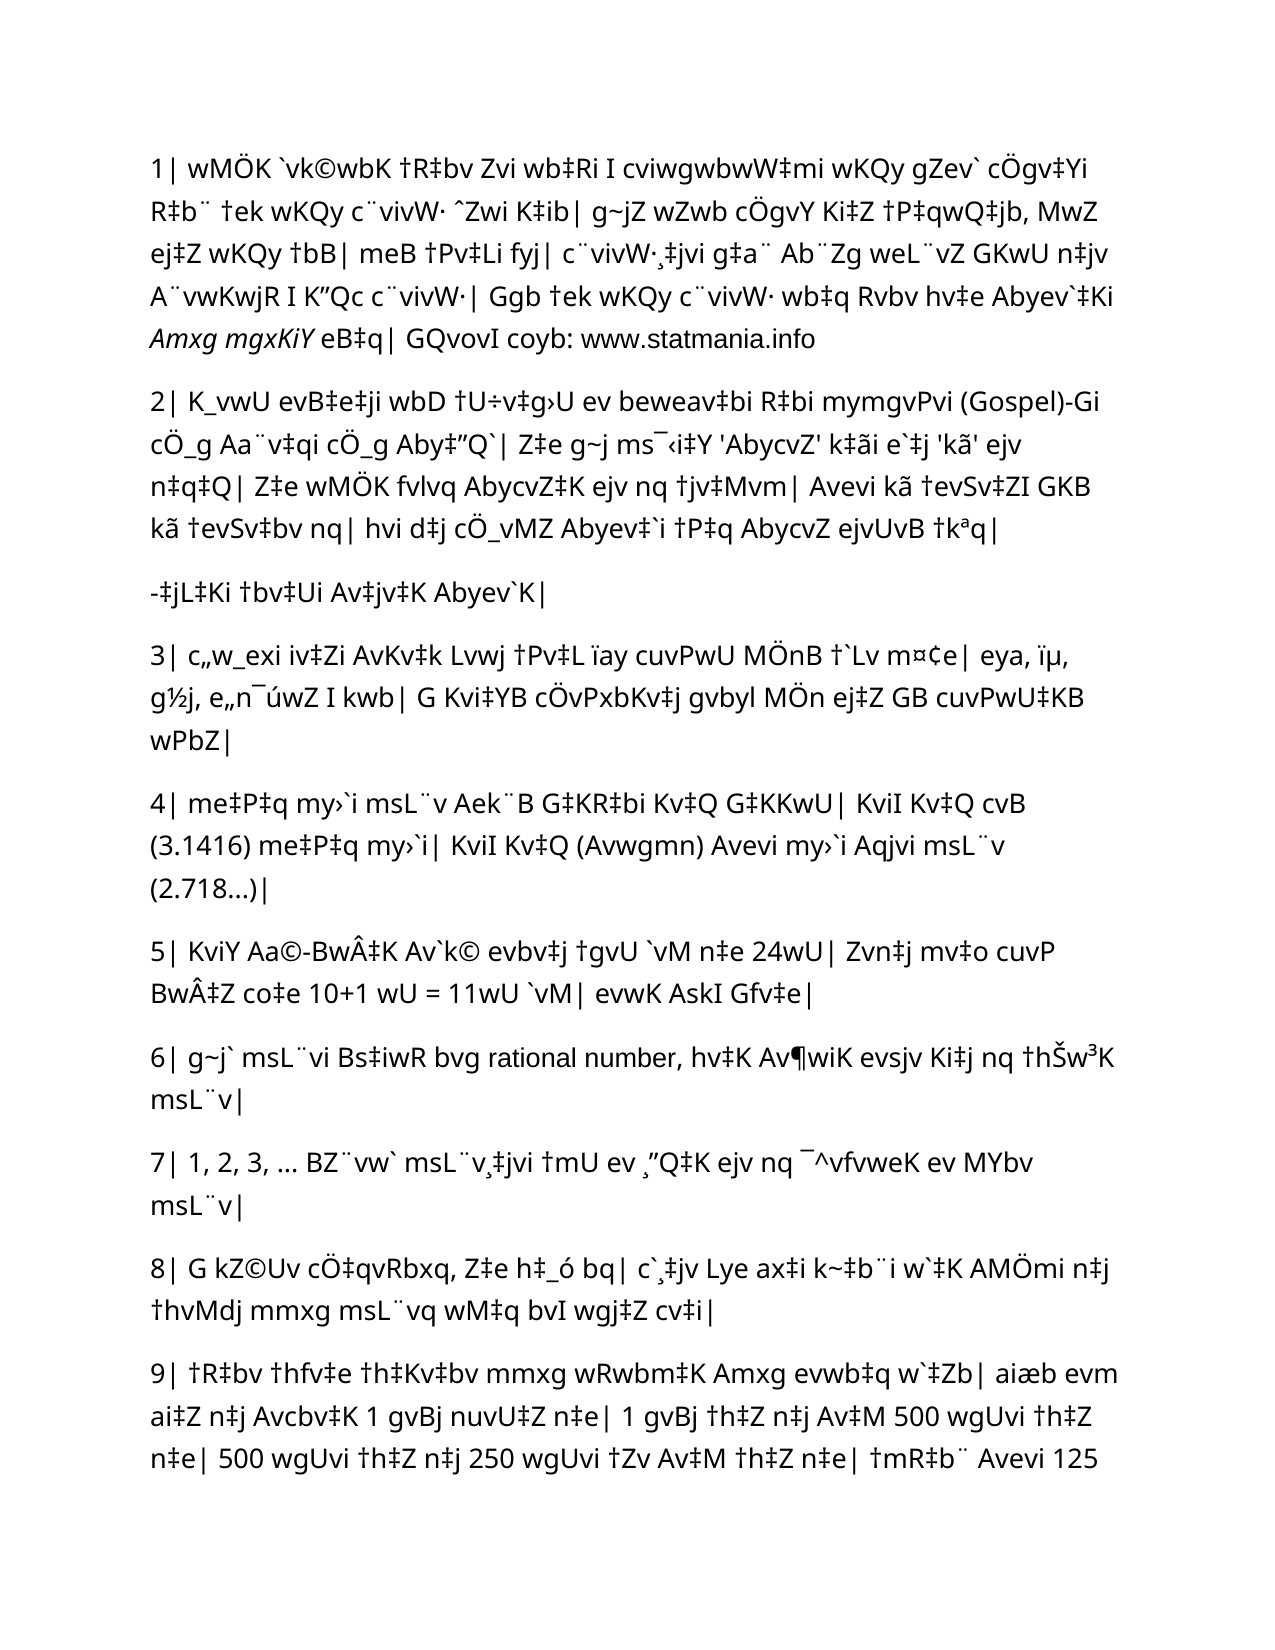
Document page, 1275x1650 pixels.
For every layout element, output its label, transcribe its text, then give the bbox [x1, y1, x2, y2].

text 4| me‡P‡q my›`i msL¨v Aek¨B G‡KR‡bi Kv‡Q G‡KKwU| KviI Kv‡Q cvB (3.1416) me‡P‡q my›`i| KviI Kv‡Q (Avwgmn) Avevi my›`i Aqjvi msL¨v (2.718...)| [150, 784, 1125, 906]
text 3| c„w_exi iv‡Zi AvKv‡k Lvwj †Pv‡L ïay cuvPwU MÖnB †`Lv m¤¢e| eya, ïµ, g½j, e„n¯úwZ I kwb| G Kvi‡YB cÖvPxbKv‡j gvbyl MÖn ej‡Z GB cuvPwU‡KB wPbZ| [150, 636, 1125, 758]
text 7| 1, 2, 3, ... BZ¨vw` msL¨v¸‡jvi †mU ev ¸”Q‡K ejv nq ¯^vfvweK ev MYbv msL¨v| [150, 1144, 1125, 1223]
text 5| KviY Aa©-BwÂ‡K Av`k© evbv‡j †gvU `vM n‡e 24wU| Zvn‡j mv‡o cuvP BwÂ‡Z co‡e 10+1 wU = 11wU `vM| evwK AskI Gfv‡e| [150, 932, 1125, 1012]
text -‡jL‡Ki †bv‡Ui Av‡jv‡K Abyev`K| [150, 573, 1125, 610]
text 1| wMÖK `vk©wbK †R‡bv Zvi wb‡Ri I cviwgwbwW‡mi wKQy gZev` cÖgv‡Yi R‡b¨ †ek wKQy c¨vivW· ˆZwi K‡ib| g~jZ wZwb cÖgvY Ki‡Z †P‡qwQ‡jb, MwZ ej‡Z wKQy †bB| meB †Pv‡Li fyj| c¨vivW·¸‡jvi g‡a¨ Ab¨Zg weL¨vZ GKwU n‡jv A¨vwKwjR I K”Qc c¨vivW·| Ggb †ek wKQy c¨vivW· wb‡q Rvbv hv‡e Abyev`‡Ki Amxg mgxKiY eB‡q| GQvovI coyb: www.statmania.info [150, 150, 1125, 356]
text 8| G kZ©Uv cÖ‡qvRbxq, Z‡e h‡_ó bq| c`¸‡jv Lye ax‡i k~‡b¨i w`‡K AMÖmi n‡j †hvMdj mmxg msL¨vq wM‡q bvI wgj‡Z cv‡i| [150, 1249, 1125, 1329]
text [150, 1355, 1125, 1477]
text 2| K_vwU evB‡e‡ji wbD †U÷v‡g›U ev beweav‡bi R‡bi mymgvPvi (Gospel)-Gi cÖ_g Aa¨v‡qi cÖ_g Aby‡”Q`| Z‡e g~j ms¯‹i‡Y 'AbycvZ' k‡ãi e`‡j 'kã' ejv n‡q‡Q| Z‡e wMÖK fvlvq AbycvZ‡K ejv nq †jv‡Mvm| Avevi kã †evSv‡ZI GKB kã †evSv‡bv nq| hvi d‡j cÖ_vMZ Abyev‡`i †P‡q AbycvZ ejvUvB †kªq| [150, 383, 1125, 547]
text 6| g~j` msL¨vi Bs‡iwR bvg rational number, hv‡K Av¶wiK evsjv Ki‡j nq †hŠw³K msL¨v| [150, 1038, 1125, 1117]
